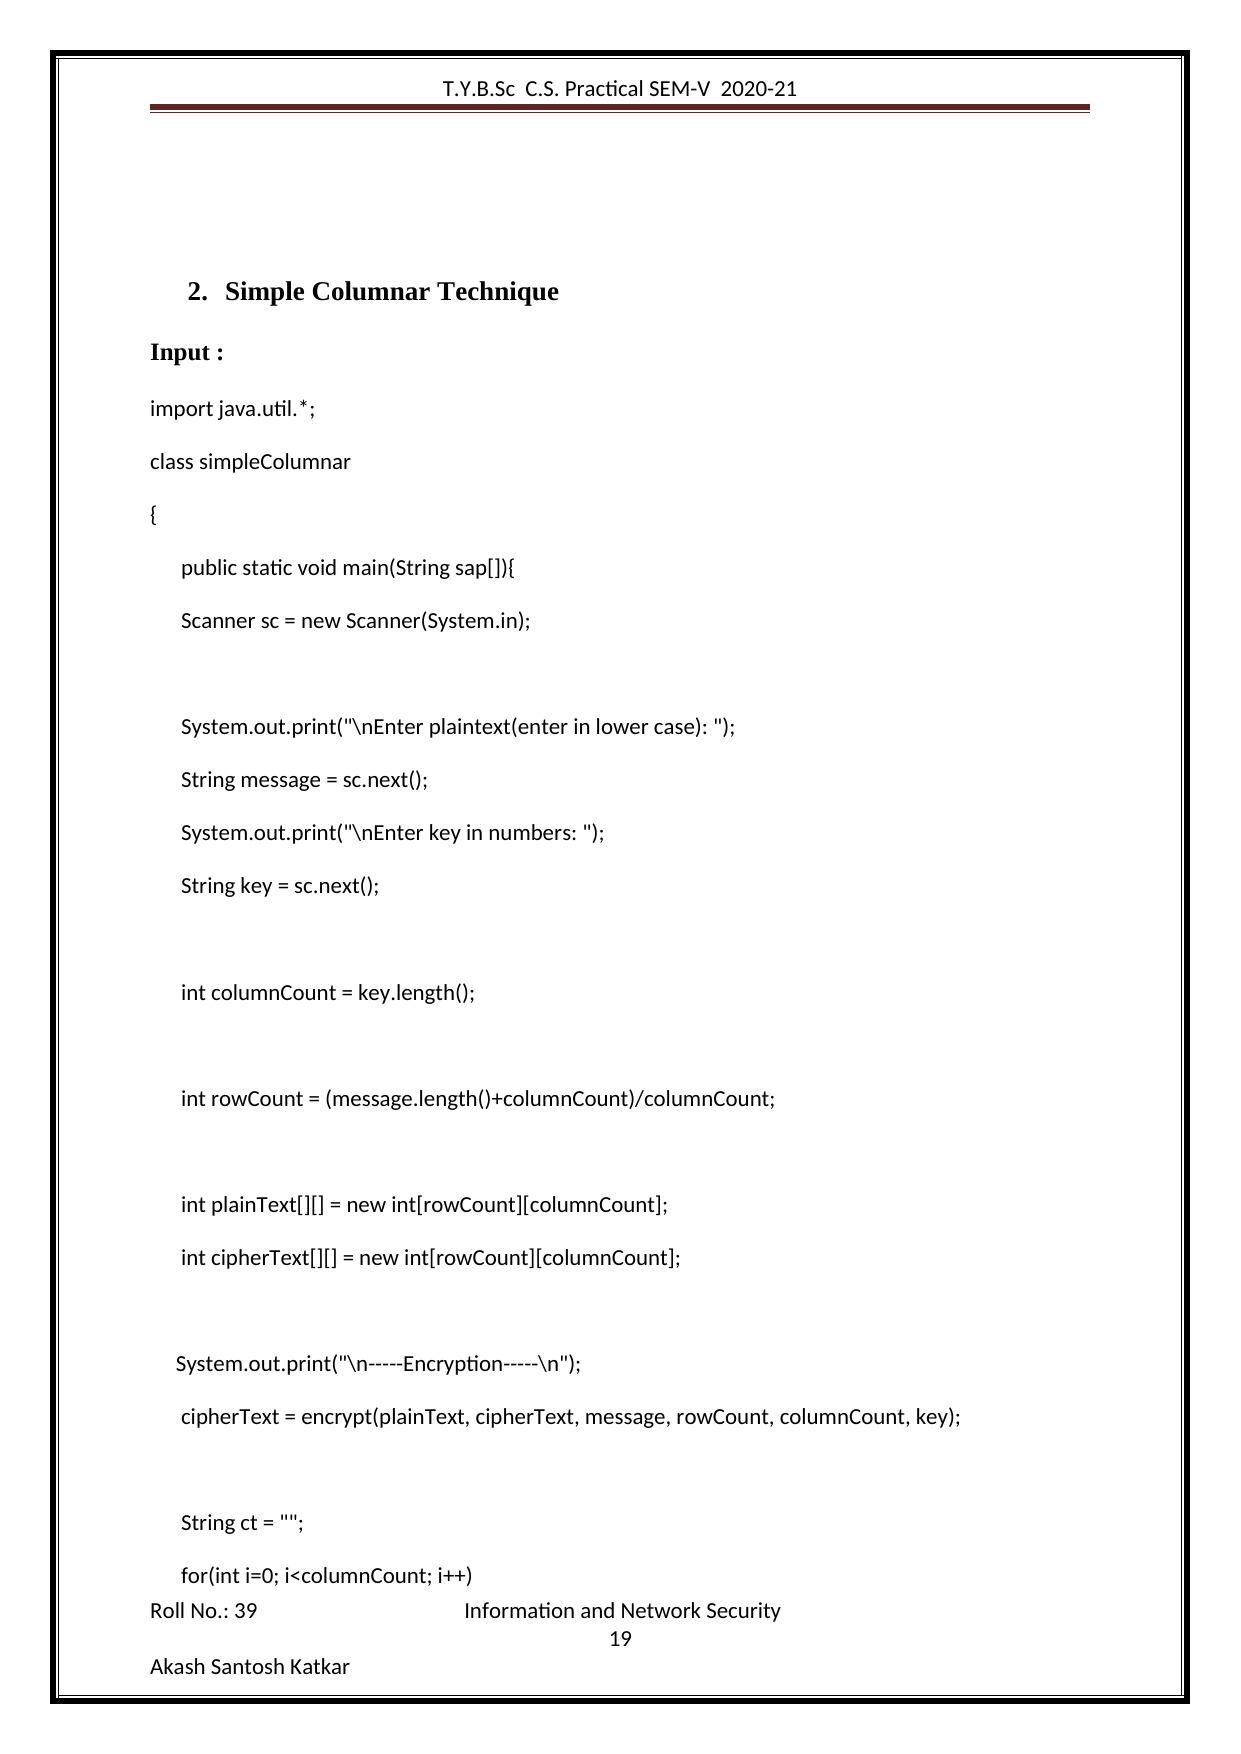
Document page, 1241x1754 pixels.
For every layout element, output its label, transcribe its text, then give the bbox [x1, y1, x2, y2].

text for(int i=0; i<columnCount; i++) [150, 1561, 1090, 1589]
text int plainText[][] = new int[rowCount][columnCount]; [150, 1190, 1090, 1218]
text String key = sc.next(); [150, 872, 1090, 899]
text String message = sc.next(); [150, 766, 1090, 793]
text int cipherText[][] = new int[rowCount][columnCount]; [150, 1243, 1090, 1271]
text class simpleColumnar [150, 447, 1090, 475]
text public static void main(String sap[]){ [150, 553, 1090, 581]
text int rowCount = (message.length()+columnCount)/columnCount; [150, 1084, 1090, 1112]
text System.out.print("\n-----Encryption-----\n"); [150, 1349, 1090, 1377]
list Simple Columnar Technique [187, 274, 1090, 306]
text System.out.print("\nEnter plaintext(enter in lower case): "); [150, 712, 1090, 741]
text { [150, 500, 1090, 528]
text int columnCount = key.length(); [150, 978, 1090, 1006]
text import java.util.*; [150, 394, 1090, 422]
text cipherText = encrypt(plainText, cipherText, message, rowCount, columnCount, key); [150, 1402, 1090, 1430]
text String ct = ""; [150, 1508, 1090, 1536]
text System.out.print("\nEnter key in numbers: "); [150, 818, 1090, 847]
text Scanner sc = new Scanner(System.in); [150, 606, 1090, 634]
text Input : [150, 337, 1090, 366]
